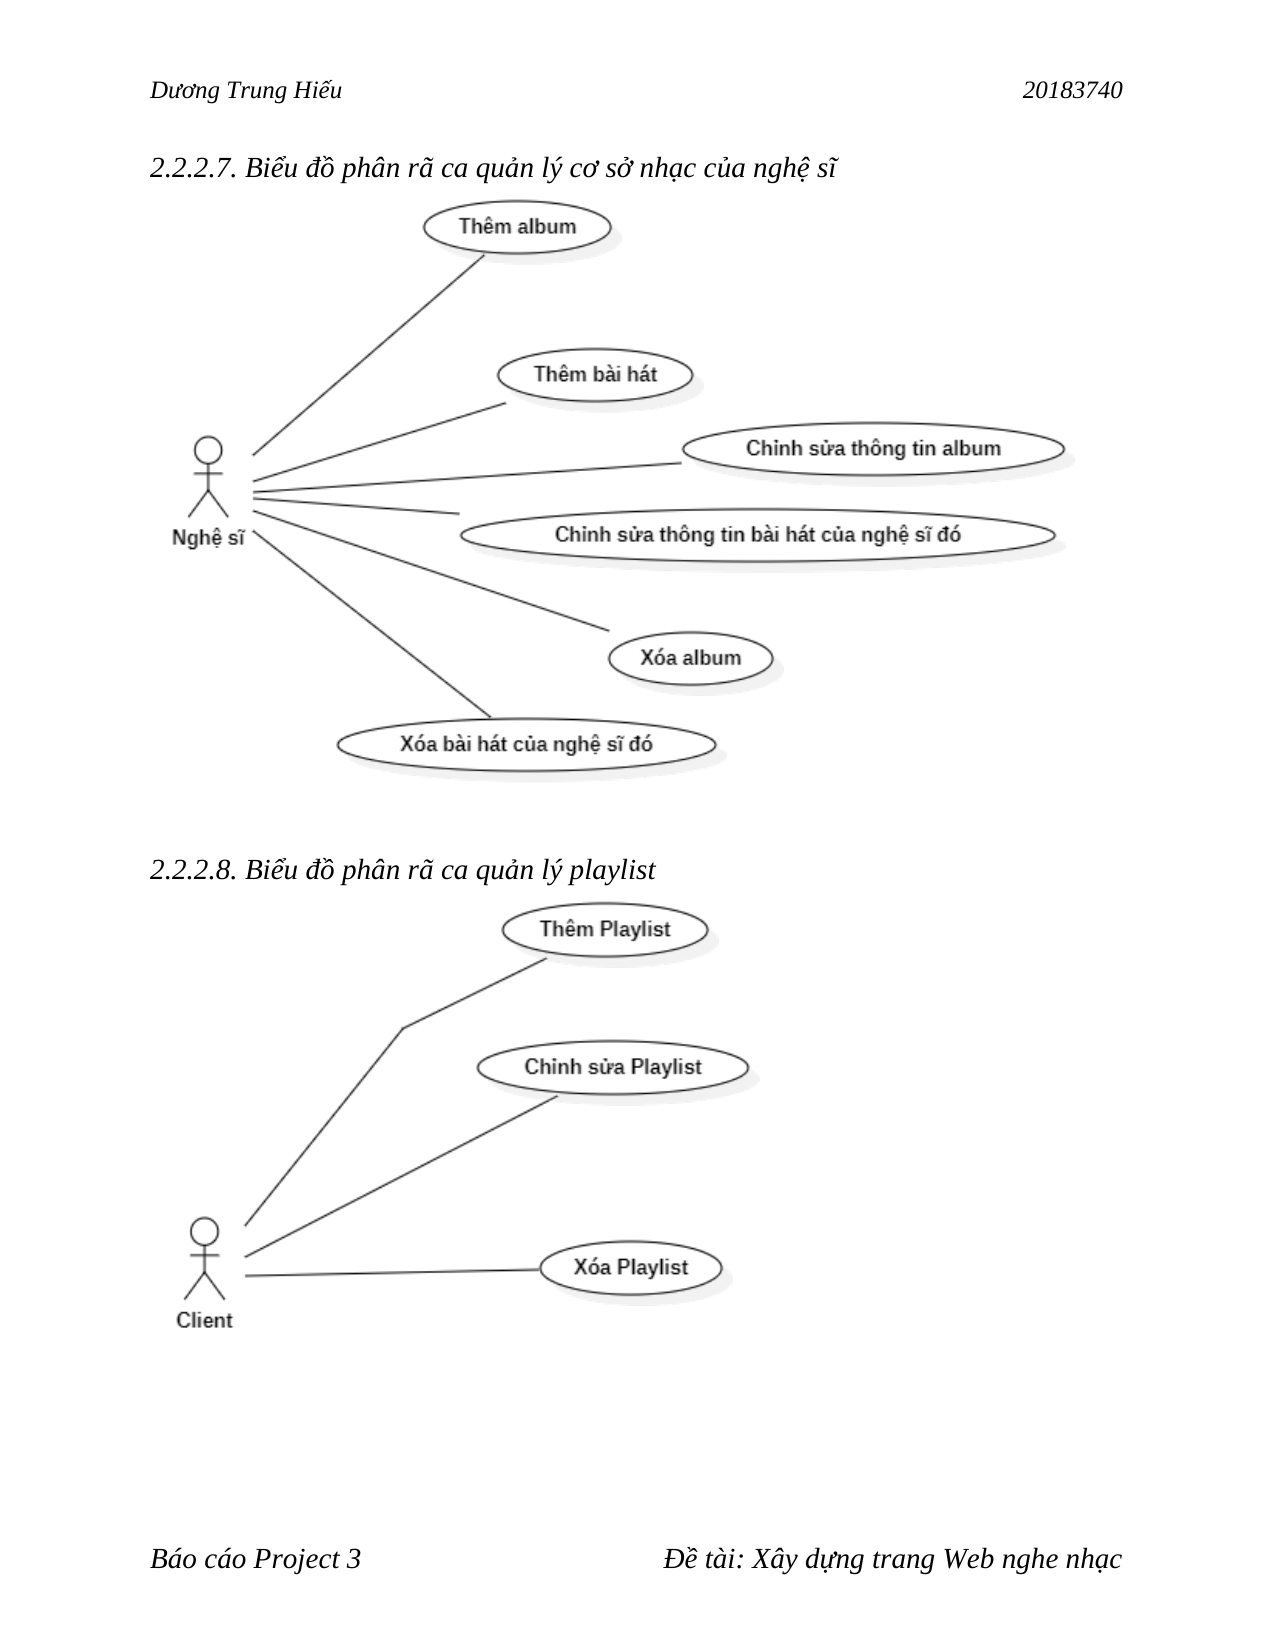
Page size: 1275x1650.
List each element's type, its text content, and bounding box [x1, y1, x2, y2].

subtitle 2.2.2.7. Biểu đồ phân rã ca quản lý cơ sở nhạc của nghệ sĩ [150, 150, 1125, 183]
picture [150, 186, 1125, 833]
picture [150, 888, 811, 1403]
subtitle 2.2.2.8. Biểu đồ phân rã ca quản lý playlist [150, 852, 1125, 886]
